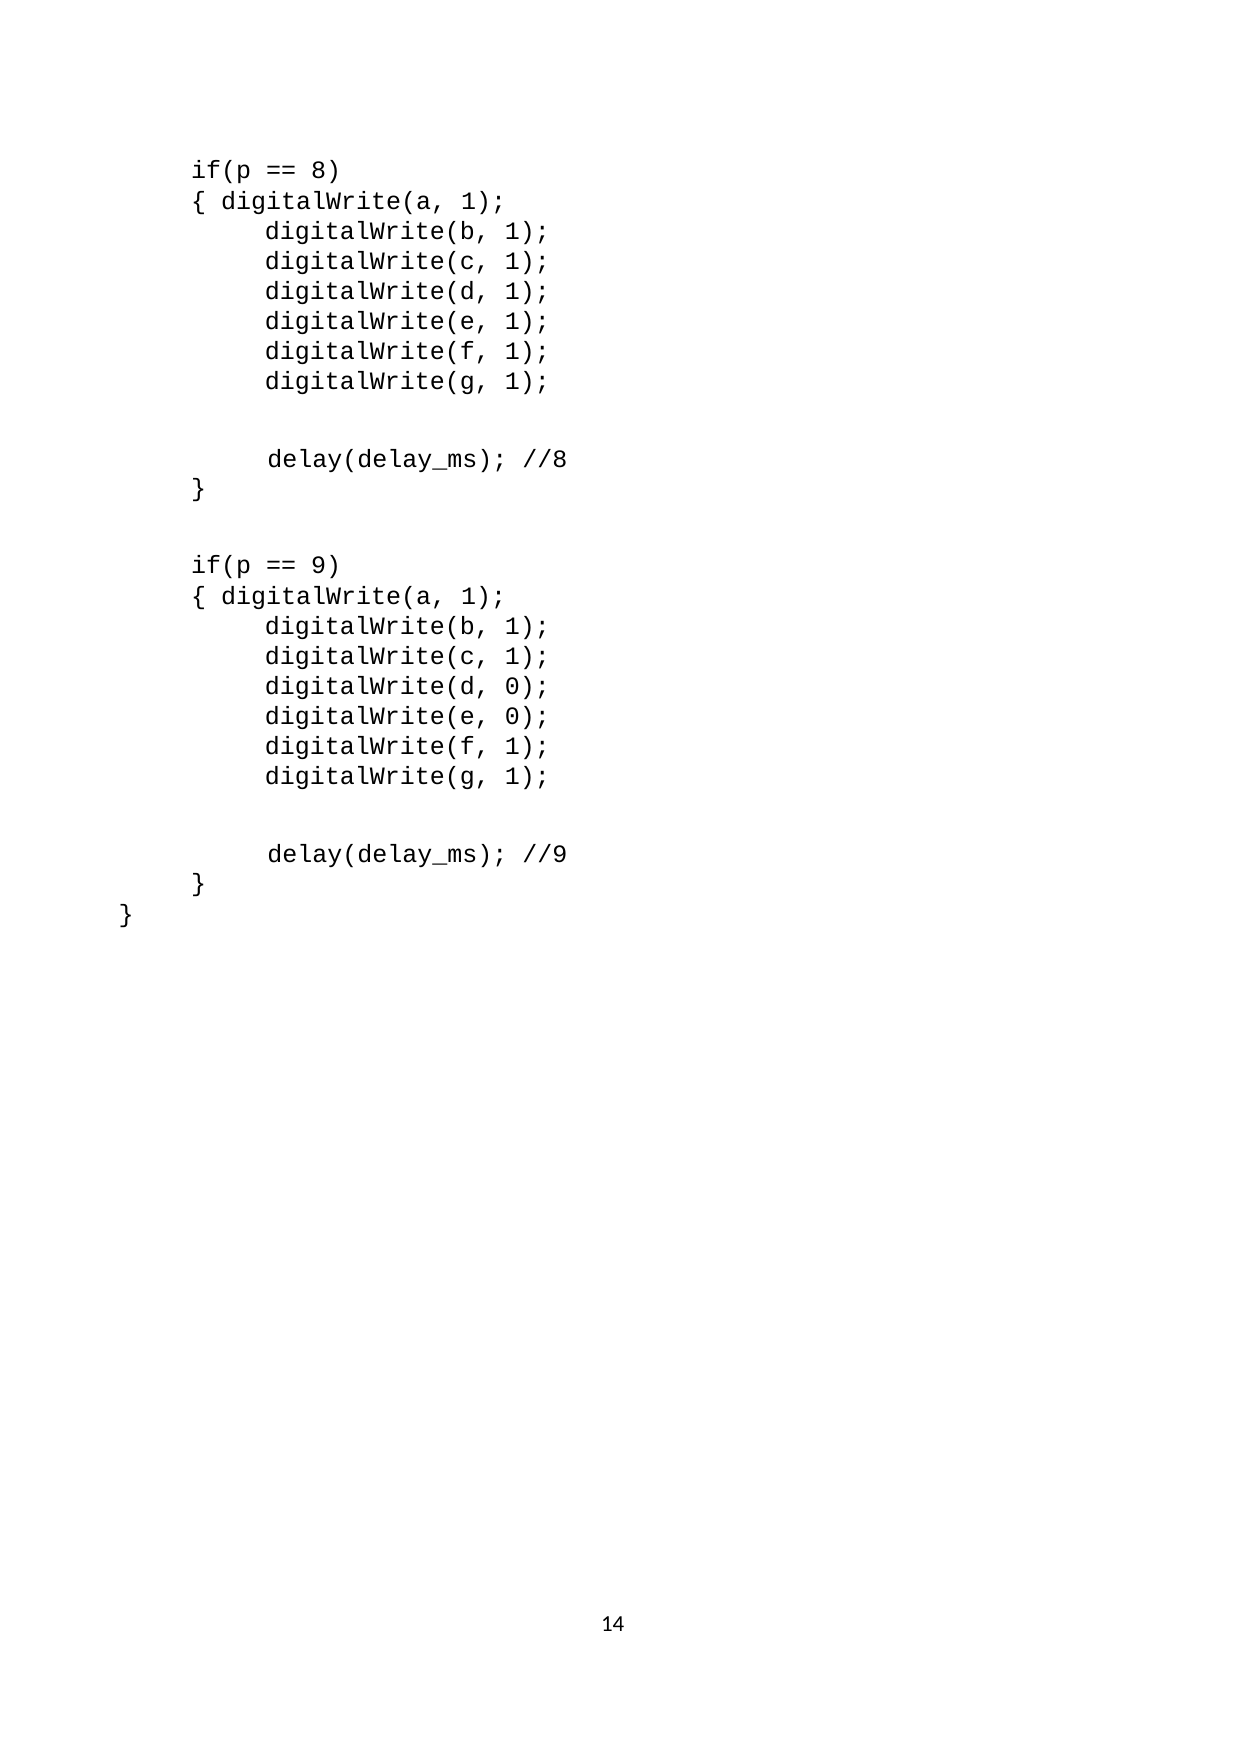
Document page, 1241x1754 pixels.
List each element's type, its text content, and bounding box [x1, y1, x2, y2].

text { digitalWrite(a, 1); digitalWrite(b, 1); digitalWrite(c, 1); digitalWrite(d, 0); digitalWrite(e, 0); digitalWrite(f, 1); digitalWrite(g, 1); [191, 584, 550, 792]
text } [191, 870, 1167, 899]
text if(p == 9) [191, 553, 1167, 581]
text } [118, 901, 1167, 929]
text { digitalWrite(a, 1); digitalWrite(b, 1); digitalWrite(c, 1); digitalWrite(d, 1); digitalWrite(e, 1); digitalWrite(f, 1); digitalWrite(g, 1); [191, 189, 550, 397]
text delay(delay_ms); //9 [52, 841, 567, 869]
text } [191, 475, 1167, 504]
text delay(delay_ms); //8 [52, 446, 567, 474]
text if(p == 8) [191, 158, 1167, 186]
